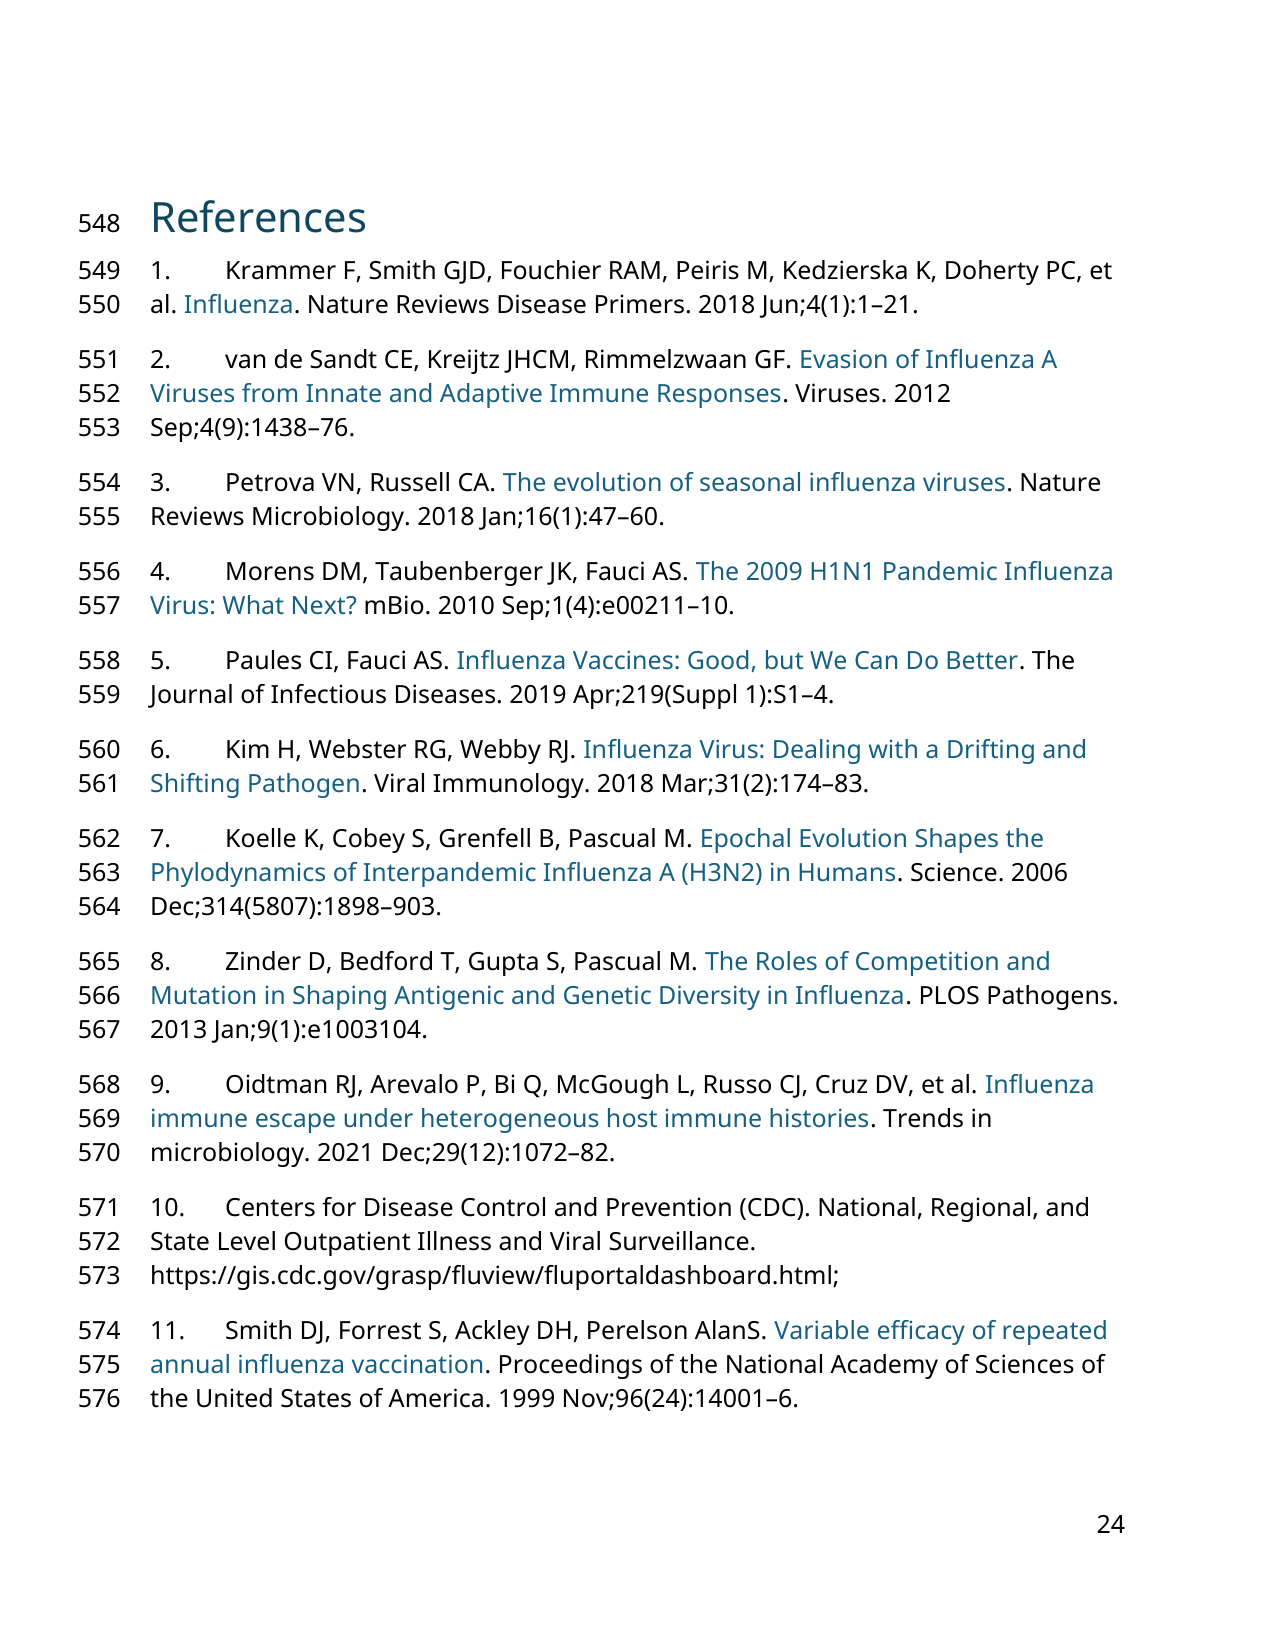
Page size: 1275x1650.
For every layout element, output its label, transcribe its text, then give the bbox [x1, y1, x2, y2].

text 8. Zinder D, Bedford T, Gupta S, Pascual M. The Roles of Competition and Mutation in Shaping Antigenic and Genetic Diversity in Influenza. PLOS Pathogens. 2013 Jan;9(1):e1003104. [150, 943, 1125, 1046]
text 9. Oidtman RJ, Arevalo P, Bi Q, McGough L, Russo CJ, Cruz DV, et al. Influenza immune escape under heterogeneous host immune histories. Trends in microbiology. 2021 Dec;29(12):1072–82. [150, 1066, 1125, 1169]
text 7. Koelle K, Cobey S, Grenfell B, Pascual M. Epochal Evolution Shapes the Phylodynamics of Interpandemic Influenza A (H3N2) in Humans. Science. 2006 Dec;314(5807):1898–903. [150, 820, 1125, 923]
text 5. Paules CI, Fauci AS. Influenza Vaccines: Good, but We Can Do Better. The Journal of Infectious Diseases. 2019 Apr;219(Suppl 1):S1–4. [150, 642, 1125, 711]
text 6. Kim H, Webster RG, Webby RJ. Influenza Virus: Dealing with a Drifting and Shifting Pathogen. Viral Immunology. 2018 Mar;31(2):174–83. [150, 731, 1125, 799]
text 3. Petrova VN, Russell CA. The evolution of seasonal influenza viruses. Nature Reviews Microbiology. 2018 Jan;16(1):47–60. [150, 464, 1125, 533]
text 1. Krammer F, Smith GJD, Fouchier RAM, Peiris M, Kedzierska K, Doherty PC, et al. Influenza. Nature Reviews Disease Primers. 2018 Jun;4(1):1–21. [150, 253, 1125, 321]
text 2. van de Sandt CE, Kreijtz JHCM, Rimmelzwaan GF. Evasion of Influenza A Viruses from Innate and Adaptive Immune Responses. Viruses. 2012 Sep;4(9):1438–76. [150, 342, 1125, 444]
text 4. Morens DM, Taubenberger JK, Fauci AS. The 2009 H1N1 Pandemic Influenza Virus: What Next? mBio. 2010 Sep;1(4):e00211–10. [150, 553, 1125, 622]
text 10. Centers for Disease Control and Prevention (CDC). National, Regional, and State Level Outpatient Illness and Viral Surveillance. https://gis.cdc.gov/grasp/fluview/fluportaldashboard.html; [150, 1189, 1125, 1292]
text 11. Smith DJ, Forrest S, Ackley DH, Perelson AlanS. Variable efficacy of repeated annual influenza vaccination. Proceedings of the National Academy of Sciences of the United States of America. 1999 Nov;96(24):14001–6. [150, 1312, 1125, 1415]
subtitle References [150, 187, 1125, 244]
